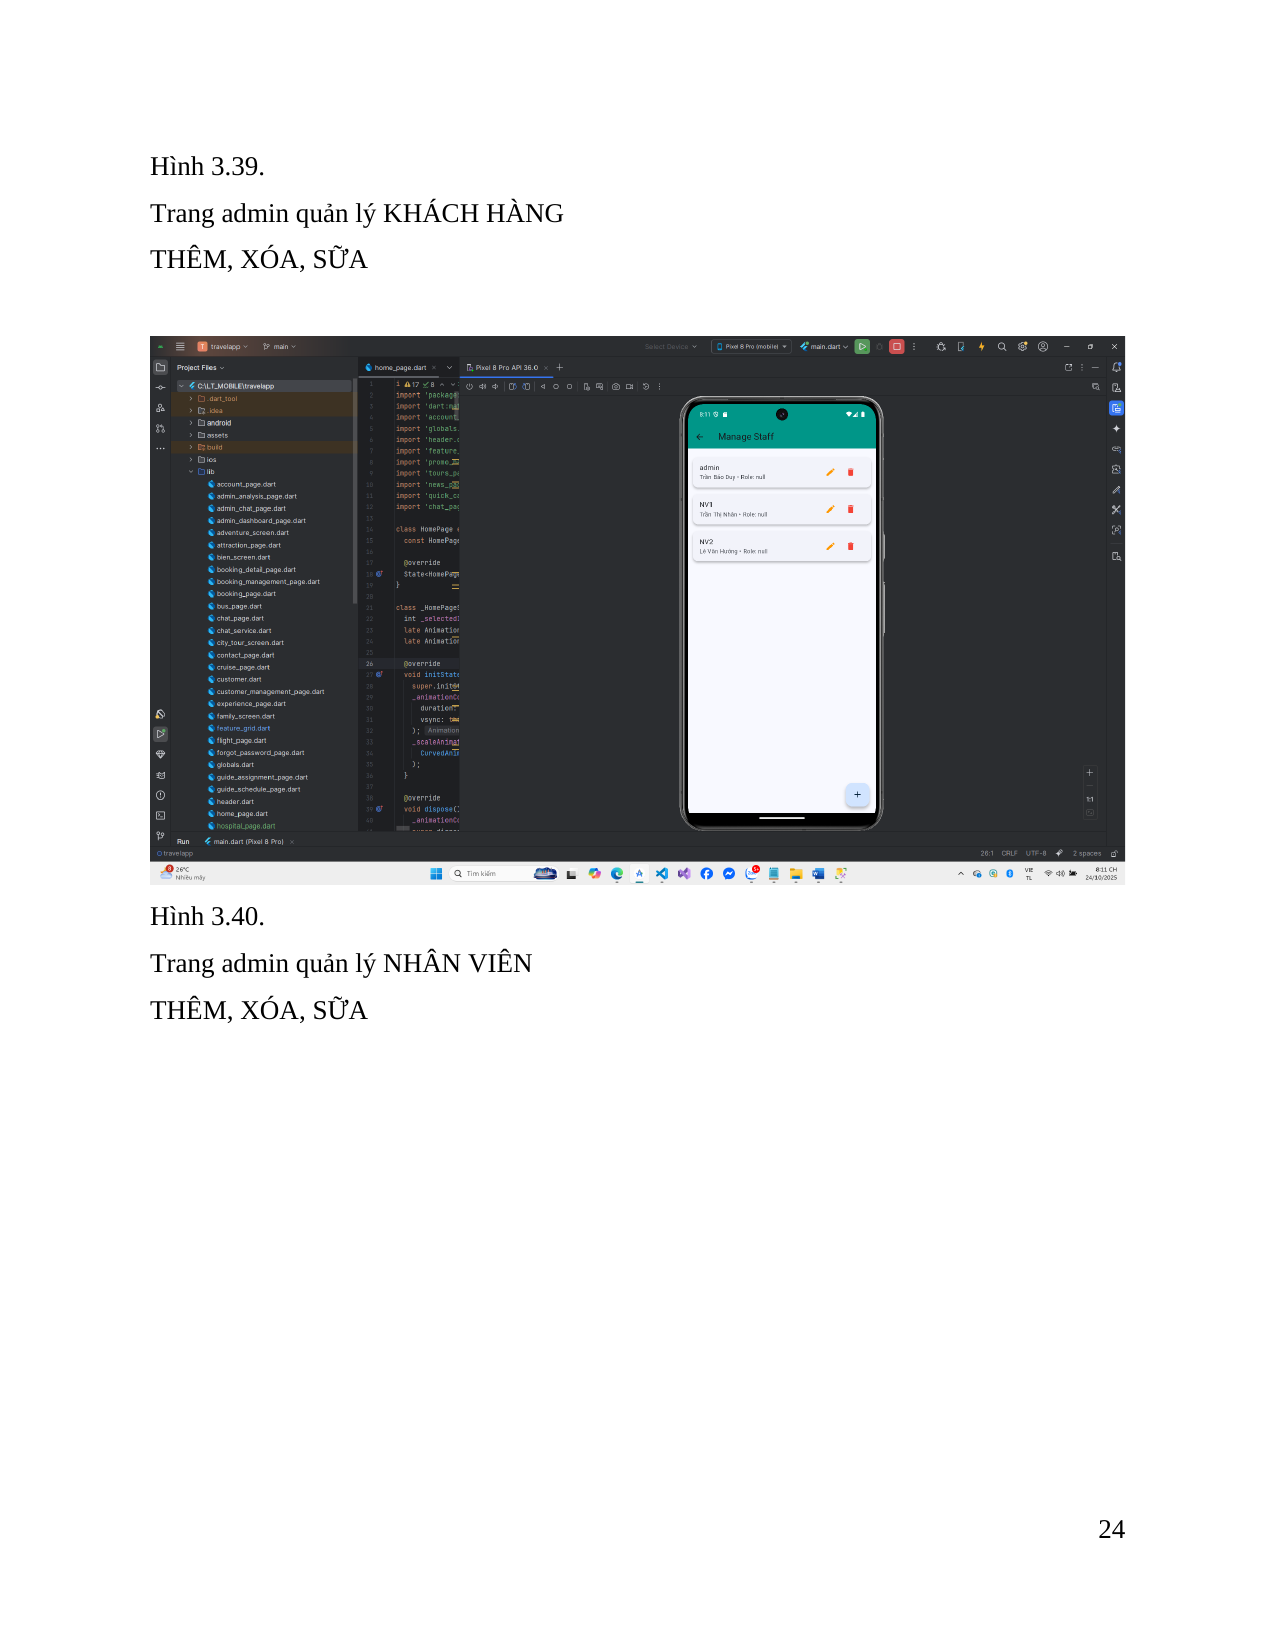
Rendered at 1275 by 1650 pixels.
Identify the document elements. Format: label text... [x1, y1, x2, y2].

text THÊM, XÓA, SỮA [150, 243, 1125, 274]
text Trang admin quản lý NHÂN VIÊN [150, 947, 1125, 978]
text Hình 3.39. [150, 150, 1125, 181]
text THÊM, XÓA, SỮA [150, 994, 1125, 1025]
text Trang admin quản lý KHÁCH HÀNG [150, 197, 1125, 228]
text Hình 3.40. [150, 900, 1125, 932]
picture [150, 336, 1125, 885]
